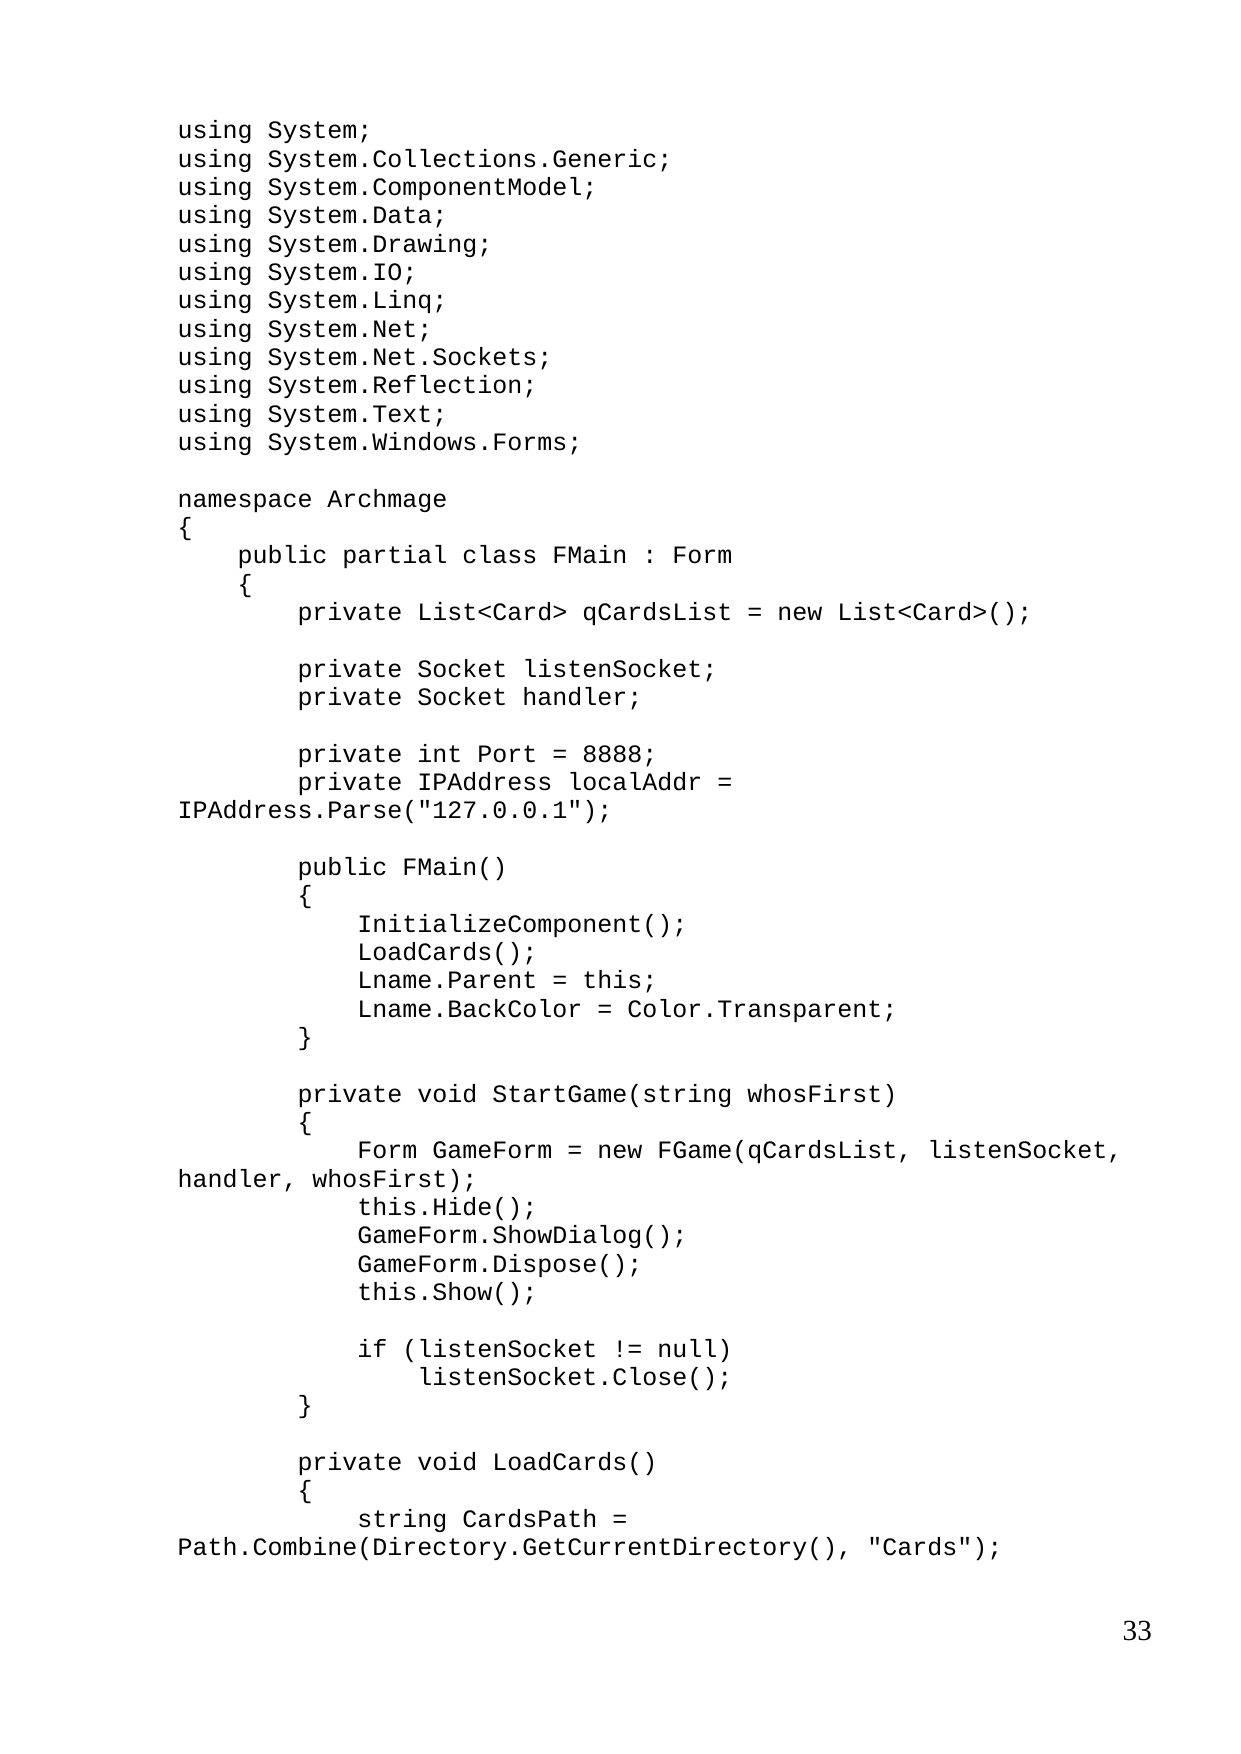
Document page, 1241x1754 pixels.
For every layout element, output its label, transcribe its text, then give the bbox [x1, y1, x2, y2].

text using System.Windows.Forms; [177, 430, 1152, 458]
text using System.Reflection; [177, 373, 1152, 401]
text using System; [177, 118, 1152, 146]
text using System.Net; [177, 316, 1152, 345]
text if (listenSocket != null) [177, 1336, 1152, 1365]
text private Socket handler; [177, 685, 1152, 713]
text private void LoadCards() [177, 1450, 1152, 1478]
text public partial class FMain : Form [177, 543, 1152, 571]
text LoadCards(); [177, 940, 1152, 968]
text { [177, 571, 1152, 600]
text public FMain() [177, 855, 1152, 883]
text Lname.BackColor = Color.Transparent; [177, 996, 1152, 1025]
text using System.Collections.Generic; [177, 146, 1152, 175]
text string CardsPath = Path.Combine(Directory.GetCurrentDirectory(), "Cards"); [177, 1506, 1152, 1563]
text using System.ComponentModel; [177, 175, 1152, 203]
text using System.Drawing; [177, 231, 1152, 260]
text using System.IO; [177, 260, 1152, 288]
text private void StartGame(string whosFirst) [177, 1081, 1152, 1110]
text private List<Card> qCardsList = new List<Card>(); [177, 600, 1152, 628]
text using System.Data; [177, 203, 1152, 231]
text this.Hide(); [177, 1195, 1152, 1223]
text Lname.Parent = this; [177, 968, 1152, 996]
text using System.Net.Sockets; [177, 345, 1152, 373]
text private IPAddress localAddr = IPAddress.Parse("127.0.0.1"); [177, 770, 1152, 826]
text using System.Linq; [177, 288, 1152, 316]
text InitializeComponent(); [177, 911, 1152, 940]
text listenSocket.Close(); [177, 1365, 1152, 1393]
text { [177, 1478, 1152, 1506]
text private Socket listenSocket; [177, 656, 1152, 685]
text GameForm.Dispose(); [177, 1251, 1152, 1280]
text { [177, 515, 1152, 543]
text this.Show(); [177, 1280, 1152, 1308]
text } [177, 1393, 1152, 1421]
text Form GameForm = new FGame(qCardsList, listenSocket, handler, whosFirst); [177, 1138, 1152, 1195]
text using System.Text; [177, 401, 1152, 430]
text GameForm.ShowDialog(); [177, 1223, 1152, 1251]
text namespace Archmage [177, 486, 1152, 515]
text private int Port = 8888; [177, 741, 1152, 770]
text } [177, 1025, 1152, 1053]
text { [177, 883, 1152, 911]
text { [177, 1110, 1152, 1138]
